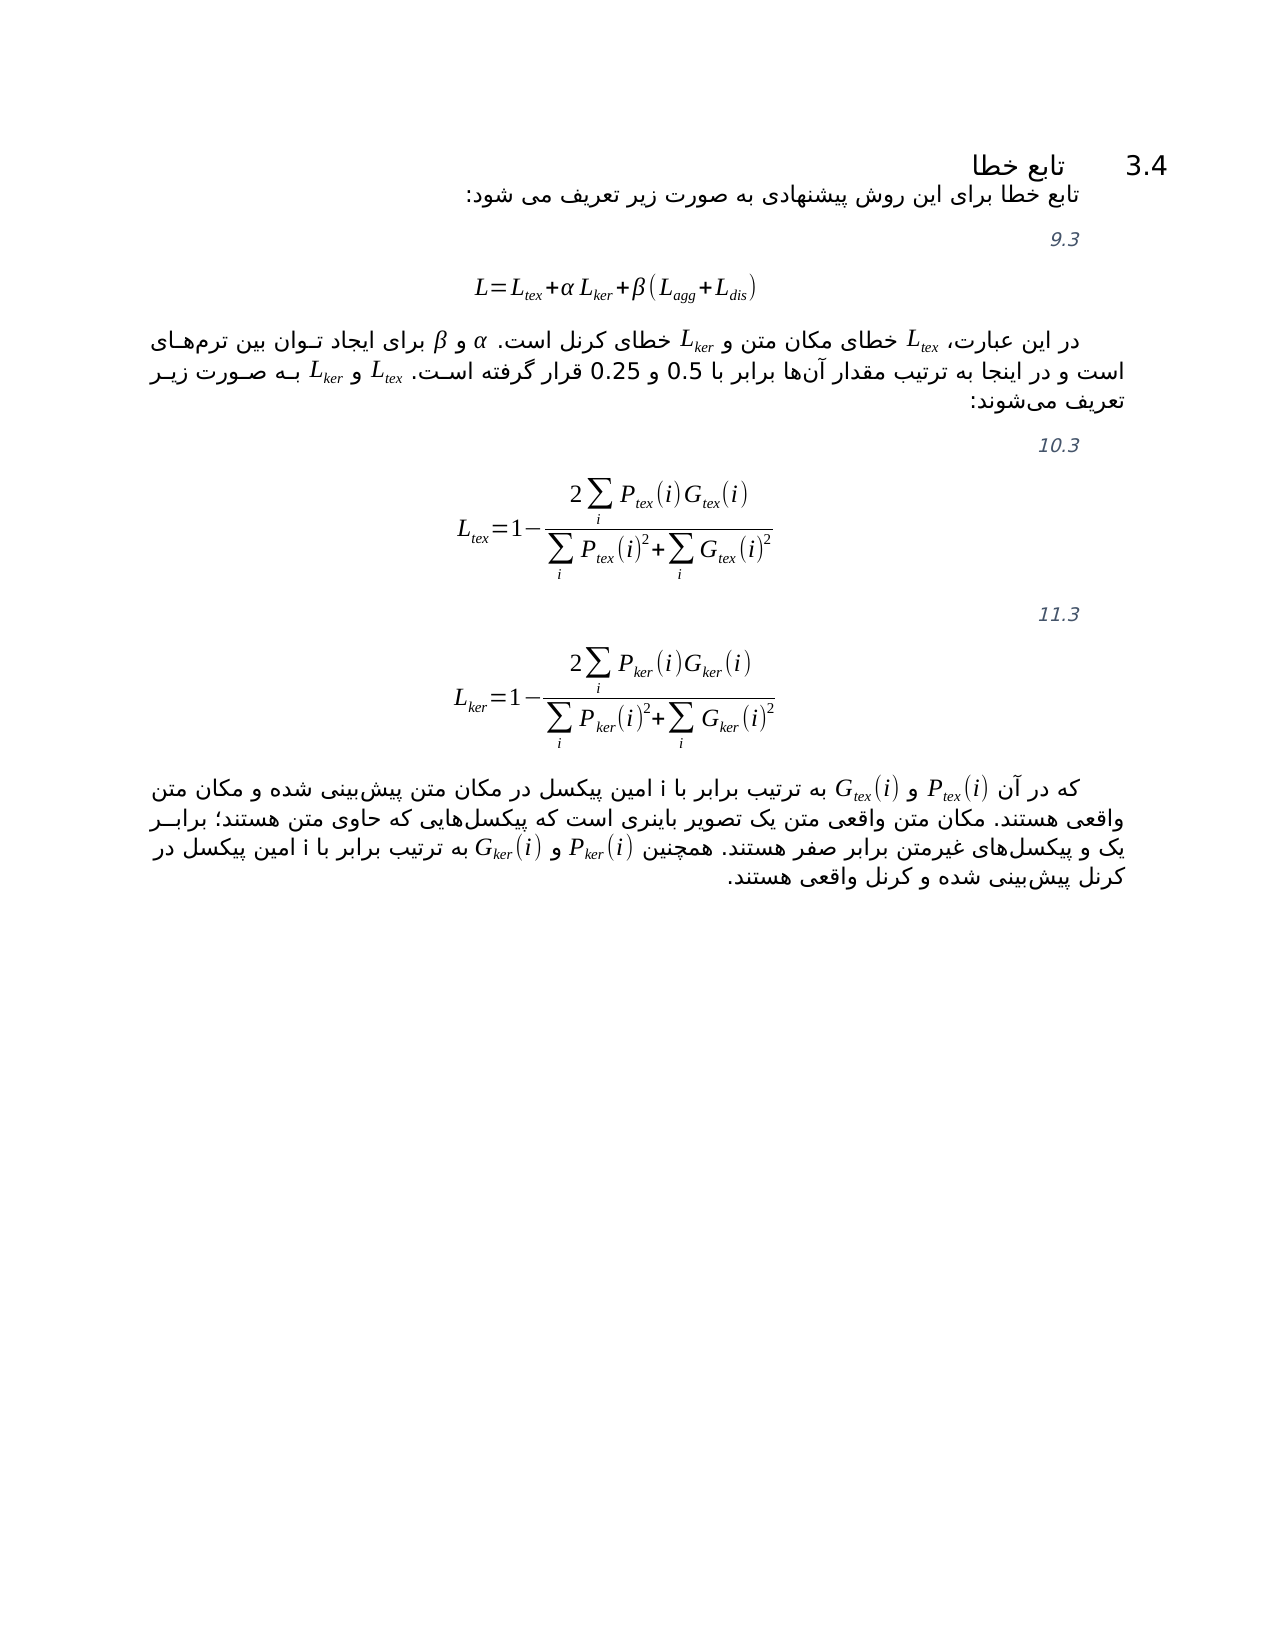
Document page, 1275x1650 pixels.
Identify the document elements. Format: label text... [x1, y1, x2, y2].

text تابع خطا برای این روش پیشنهادی به صورت زیر تعریف می شود: [150, 182, 1125, 208]
text در این عبارت، خطای مکان متن و خطای کرنل است. و برای ایجاد توان بین ترم‌های است و در اینجا به ترتیب مقدار آن‌ها برابر با 0.5 و 0.25 قرار گرفته است. و به صورت زیر تعریف می‌شوند: [150, 324, 1125, 414]
subtitle تابع خطا [150, 150, 1125, 182]
text که در آن و به ترتیب برابر با i امین پیکسل در مکان متن پیش‌بینی شده و مکان متن واقعی هستند. مکان متن واقعی متن یک تصویر باینری است که پیکسل‌هایی که حاوی متن هستند؛ برابر یک و پیکسل‌های غیرمتن برابر صفر هستند. همچنین و به ترتیب برابر با i امین پیکسل در کرنل پیش‌بینی شده و کرنل واقعی هستند. [150, 773, 1125, 890]
